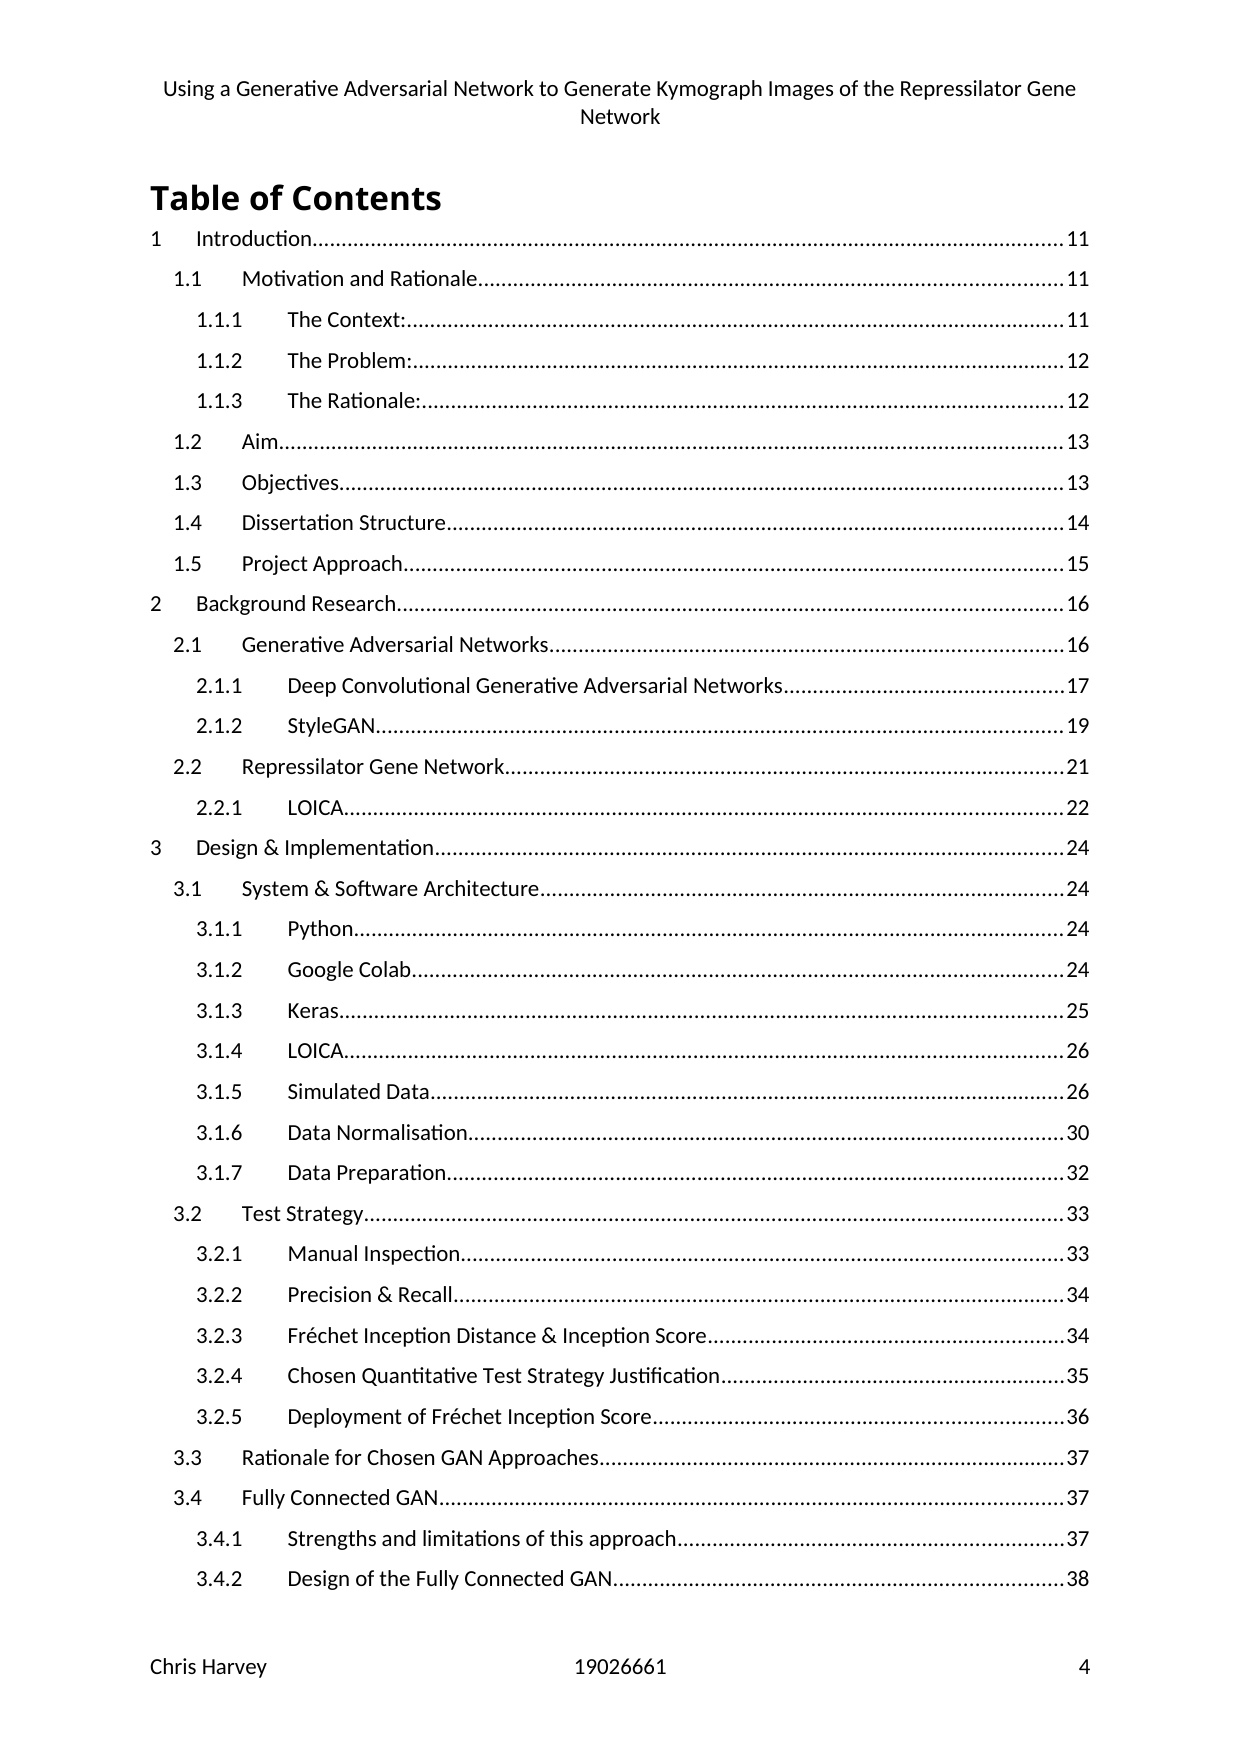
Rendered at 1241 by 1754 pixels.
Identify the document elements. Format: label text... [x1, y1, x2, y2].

text 3.1.1 Python 24 [196, 914, 1090, 943]
text 1.1 Motivation and Rationale 11 [173, 264, 1090, 293]
text 3.1.6 Data Normalisation 30 [196, 1118, 1090, 1146]
text 3.1.5 Simulated Data 26 [196, 1077, 1090, 1105]
text 3.1.2 Google Colab 24 [196, 955, 1090, 983]
text Table of Contents [150, 175, 1090, 220]
text 2.1.1 Deep Convolutional Generative Adversarial Networks 17 [196, 671, 1090, 699]
text 1.3 Objectives 13 [173, 468, 1090, 496]
text 3.2.4 Chosen Quantitative Test Strategy Justification 35 [196, 1361, 1090, 1389]
text 3.2.3 Fréchet Inception Distance & Inception Score 34 [196, 1321, 1090, 1349]
text 2.2.1 LOICA 22 [196, 793, 1090, 821]
text 3.4.1 Strengths and limitations of this approach 37 [196, 1524, 1090, 1552]
text 2.1.2 StyleGAN 19 [196, 711, 1090, 739]
text 2.2 Repressilator Gene Network 21 [173, 752, 1090, 780]
text 3.2.5 Deployment of Fréchet Inception Score 36 [196, 1402, 1090, 1430]
text 1.5 Project Approach 15 [173, 549, 1090, 577]
text 1.1.2 The Problem: 12 [196, 346, 1090, 374]
text 3.2.2 Precision & Recall 34 [196, 1280, 1090, 1308]
text 3.4.2 Design of the Fully Connected GAN 38 [196, 1564, 1090, 1593]
text 1.2 Aim 13 [173, 427, 1090, 455]
text 3.1 System & Software Architecture 24 [173, 874, 1090, 902]
text 1.4 Dissertation Structure 14 [173, 508, 1090, 536]
text 2.1 Generative Adversarial Networks 16 [173, 630, 1090, 658]
text 3.2 Test Strategy 33 [173, 1199, 1090, 1227]
text 1 Introduction 11 [150, 224, 1090, 252]
text 2 Background Research 16 [150, 589, 1090, 618]
text 3.1.7 Data Preparation 32 [196, 1158, 1090, 1186]
text 3.2.1 Manual Inspection 33 [196, 1239, 1090, 1268]
text 3.4 Fully Connected GAN 37 [173, 1483, 1090, 1511]
text 3 Design & Implementation 24 [150, 833, 1090, 861]
text 3.3 Rationale for Chosen GAN Approaches 37 [173, 1443, 1090, 1471]
text 1.1.3 The Rationale: 12 [196, 386, 1090, 414]
text 3.1.4 LOICA 26 [196, 1036, 1090, 1064]
text 1.1.1 The Context: 11 [196, 305, 1090, 333]
text 3.1.3 Keras 25 [196, 996, 1090, 1024]
